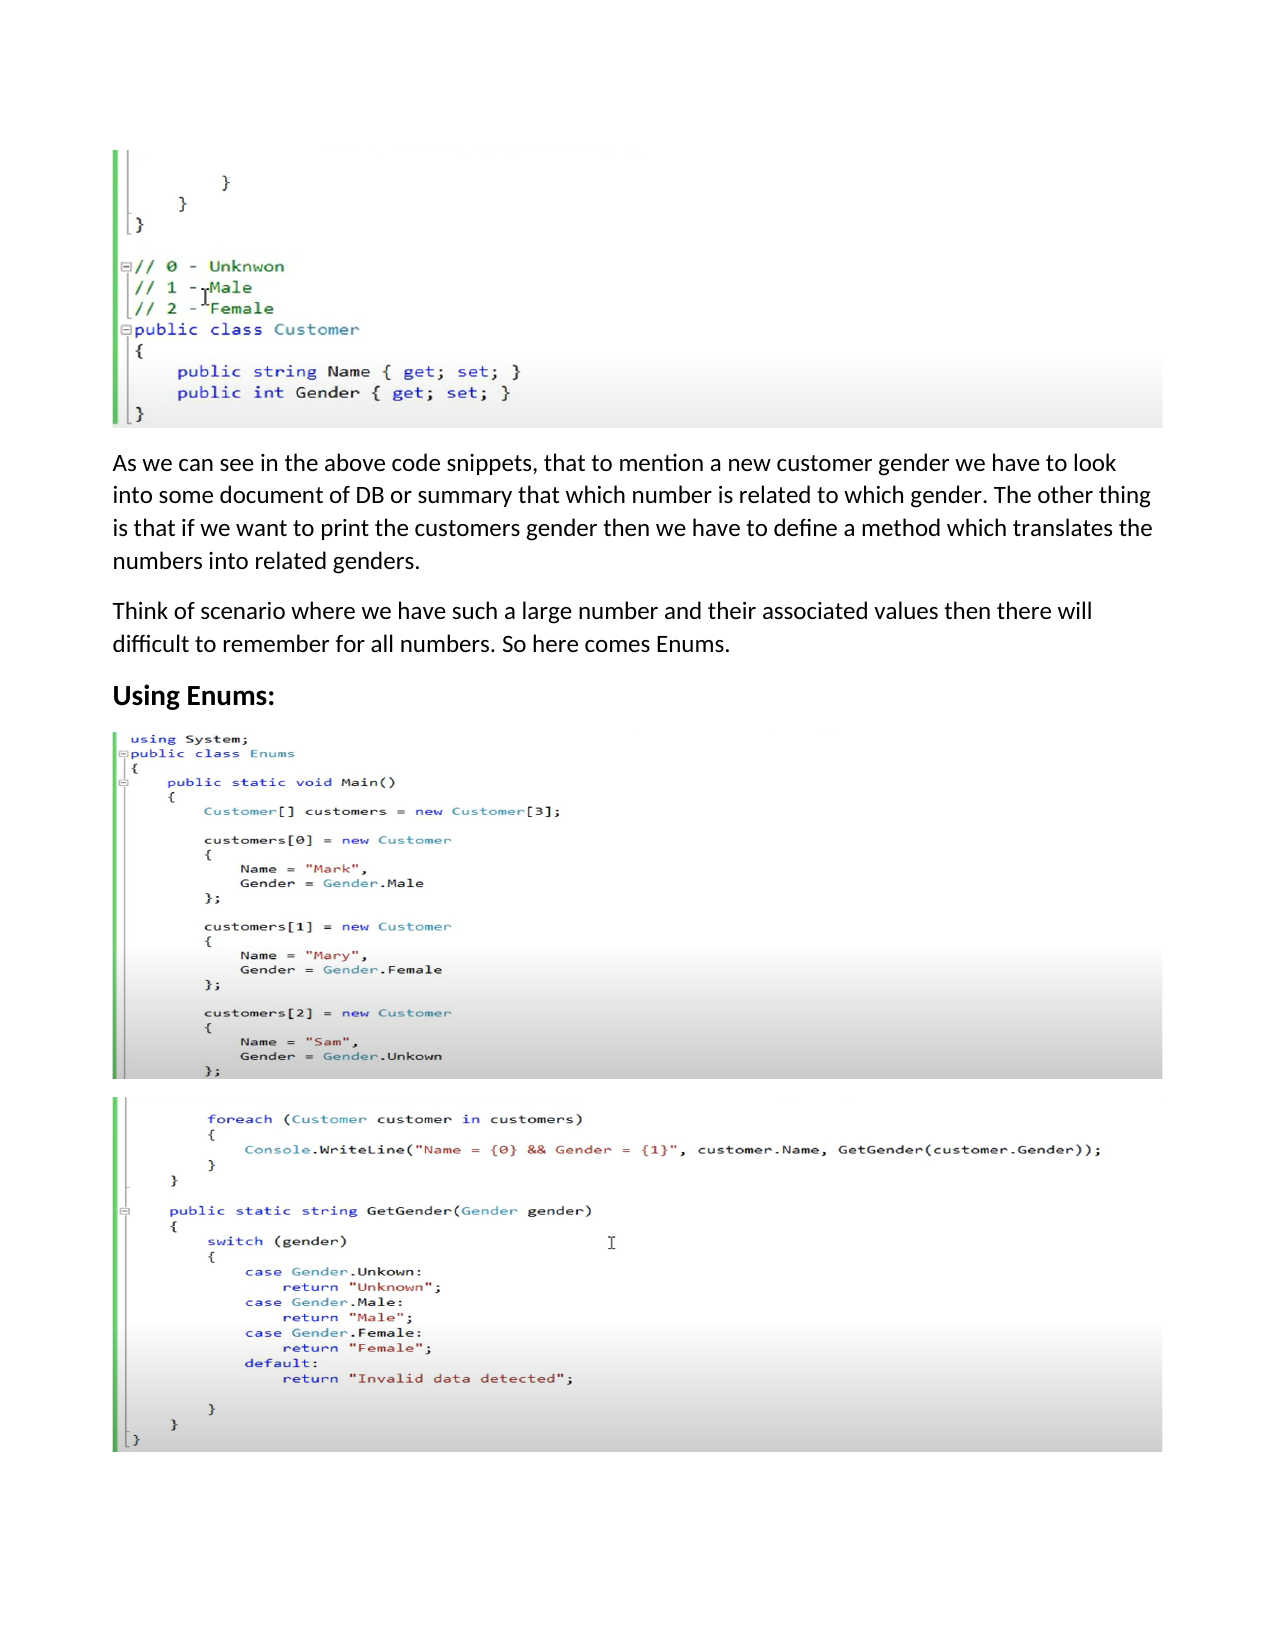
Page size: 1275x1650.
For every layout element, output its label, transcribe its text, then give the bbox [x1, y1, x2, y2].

picture [112, 1097, 1163, 1452]
picture [112, 150, 1163, 428]
text Using Enums: [112, 677, 1162, 713]
text Think of scenario where we have such a large number and their associated values then there will difficult to remember for all numbers. So here comes Enums. [112, 595, 1162, 658]
picture [112, 732, 1163, 1079]
text As we can see in the above code snippets, that to mention a new customer gender we have to look into some document of DB or summary that which number is related to which gender. The other thing is that if we want to print the customers gender then we have to define a method which translates the numbers into related genders. [112, 447, 1162, 576]
